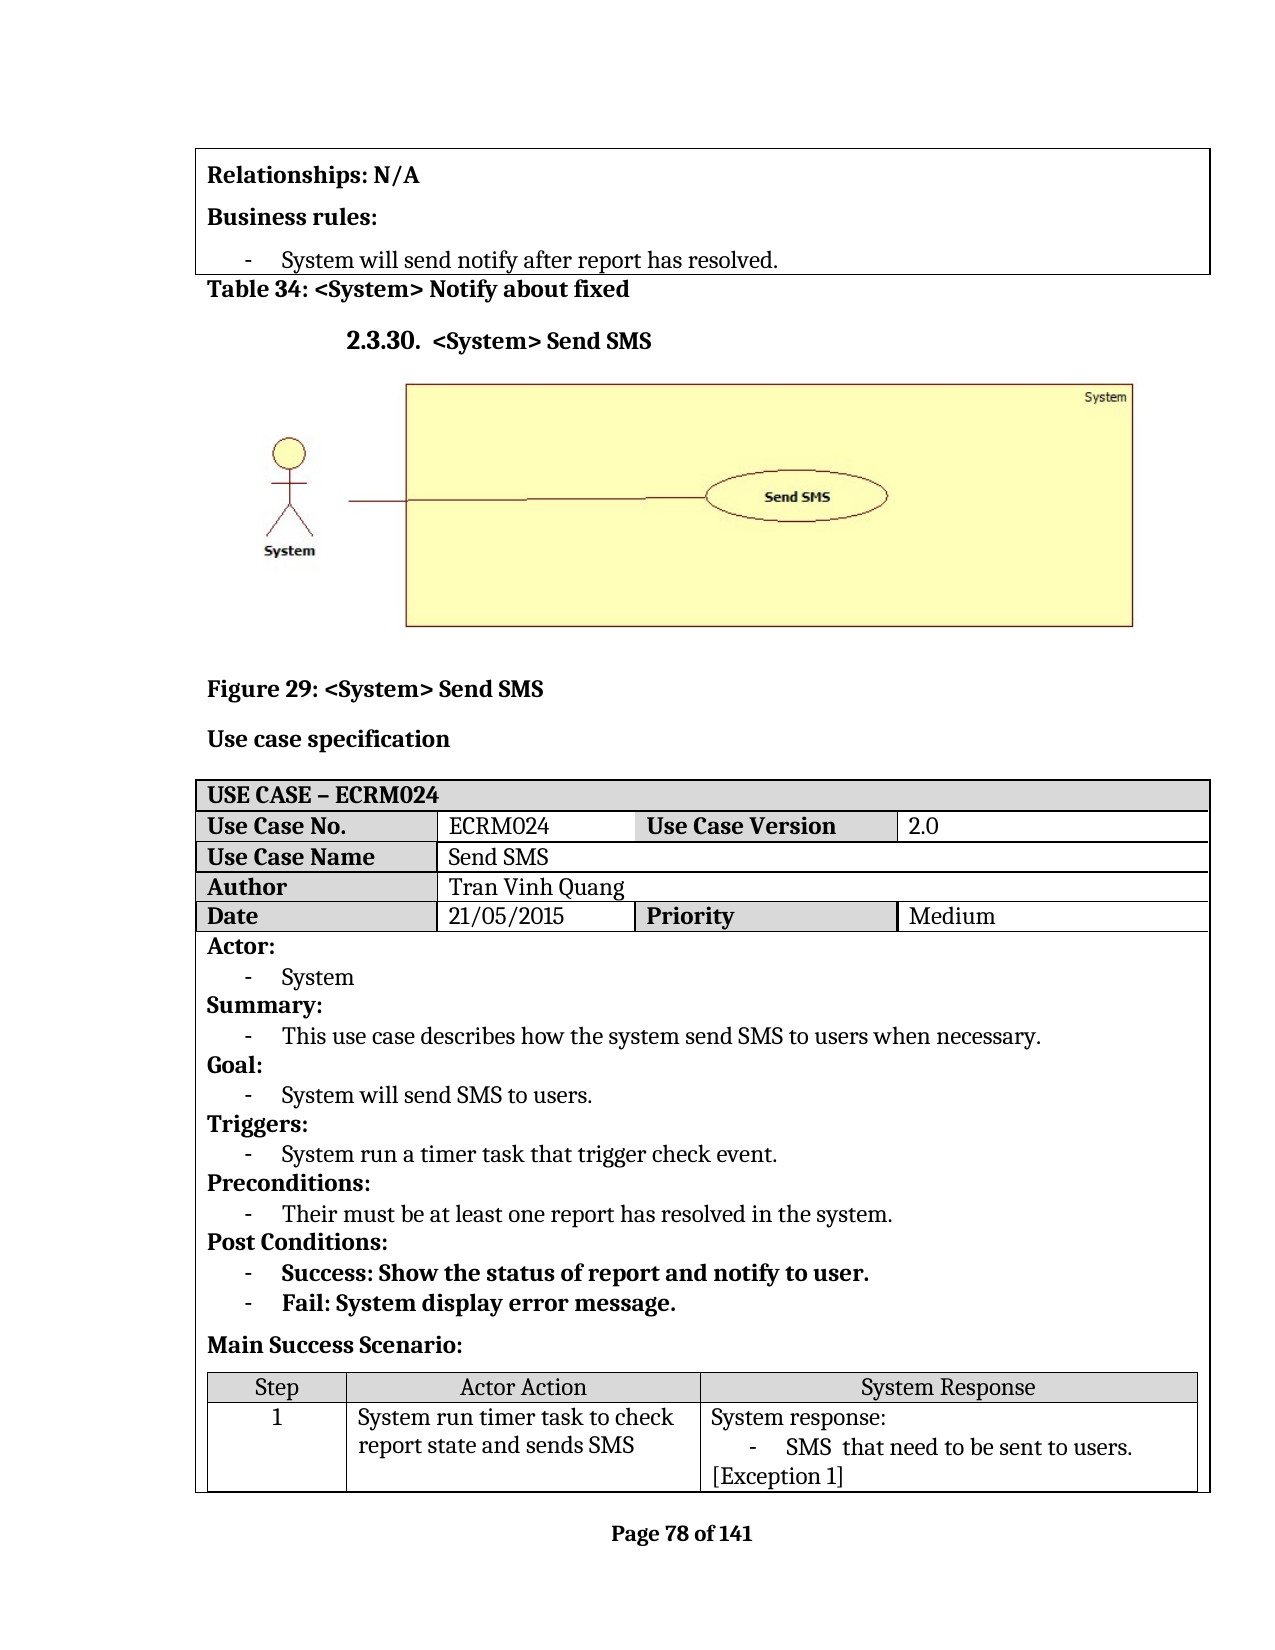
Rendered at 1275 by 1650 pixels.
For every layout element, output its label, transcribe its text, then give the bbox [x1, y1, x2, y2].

table_cell 2.0 [898, 810, 1209, 841]
table_cell Use Case Version [635, 812, 897, 841]
list <System> Send SMS [346, 325, 1157, 356]
picture [206, 360, 1157, 651]
table_cell Date [197, 902, 436, 931]
table_cell Priority [636, 902, 896, 931]
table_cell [196, 149, 1209, 274]
table_cell Send SMS [438, 841, 1209, 871]
table_cell Medium [899, 901, 1209, 931]
text Use case specification [207, 725, 1157, 754]
table_cell 21/05/2015 [438, 902, 634, 931]
table_header USE CASE – ECRM024 [197, 781, 1209, 810]
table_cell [196, 931, 1209, 1492]
table_cell Tran Vinh Quang [438, 871, 1209, 901]
table_cell Author [196, 873, 437, 901]
table_cell Use Case No. [196, 812, 437, 841]
table_cell ECRM024 [438, 812, 635, 841]
table_cell Use Case Name [197, 842, 436, 871]
